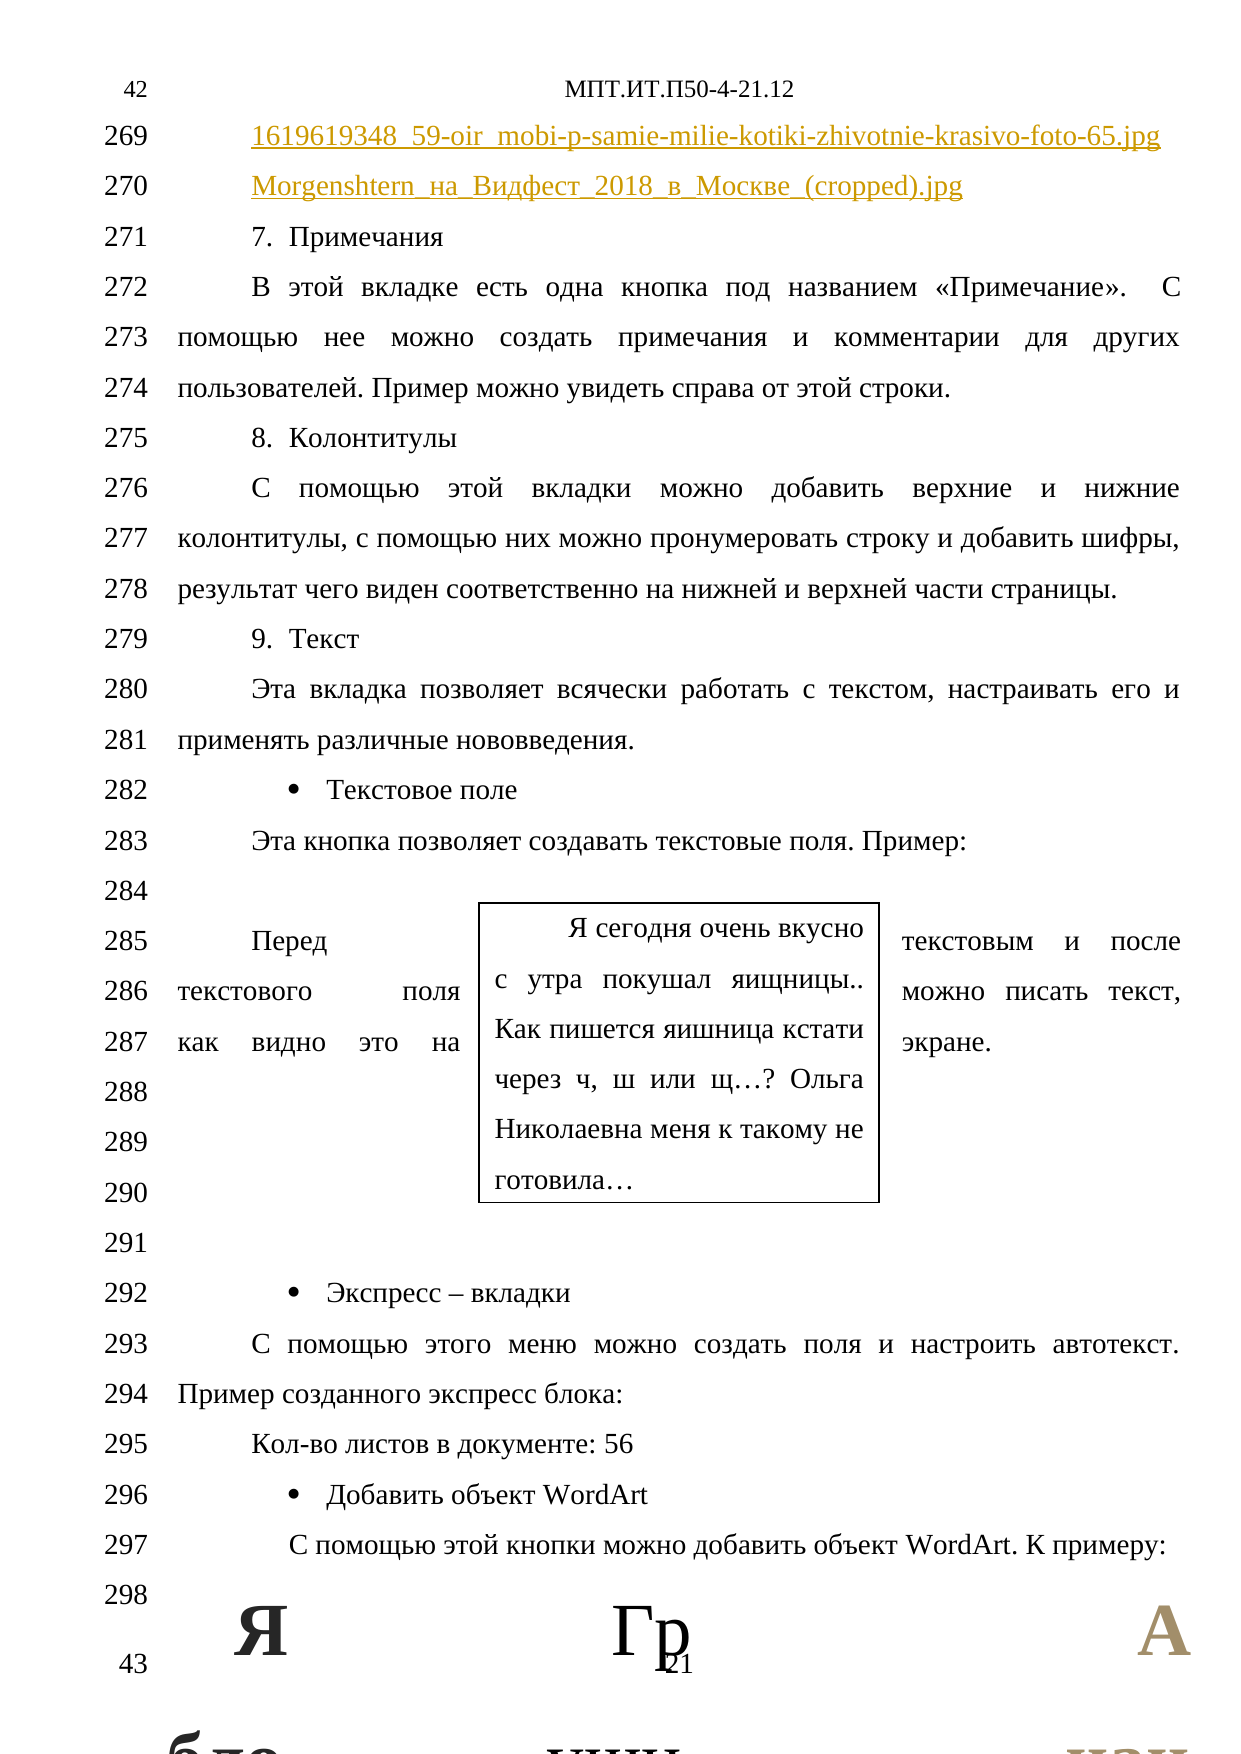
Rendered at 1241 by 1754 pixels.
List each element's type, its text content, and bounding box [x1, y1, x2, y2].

list Примечания [251, 219, 1181, 252]
text 1619619348_59-oir_mobi-p-samie-milie-kotiki-zhivotnie-krasivo-foto-65.jpg [177, 118, 1181, 152]
list Колонтитулы [251, 420, 1181, 453]
text В этой вкладке есть одна кнопка под названием «Примечание». С помощью нее можно создать примечания и комментарии для других пользователей. Пример можно увидеть справа от этой строки. [177, 269, 1181, 403]
text Кол-во листов в документе: [177, 1426, 1181, 1460]
text С помощью этого меню можно создать поля и настроить автотекст. Пример созданного экспресс блока: [177, 1326, 1181, 1410]
list Добавить объект WordArt [288, 1477, 1181, 1510]
list Текстовое поле [288, 772, 1181, 806]
text Перед текстовым и после текстового поля можно писать текст, как видно это на экране. [880, 923, 1181, 1057]
text С помощью этой вкладки можно добавить верхние и нижние колонтитулы, с помощью них можно пронумеровать строку и добавить шифры, результат чего виден соответственно на нижней и верхней части страницы. [177, 470, 1181, 604]
list Текст [251, 621, 1181, 655]
text Morgenshtern_на_Видфест_2018_в_Москве_(cropped).jpg [177, 168, 1181, 202]
text Эта вкладка позволяет всячески работать с текстом, настраивать его и применять различные нововведения. [177, 672, 1181, 755]
text С помощью этой кнопки можно добавить объект WordArt. К примеру: [288, 1527, 1181, 1561]
text Перед текстовым и после текстового поля можно писать текст, как видно это на экране. [177, 923, 478, 1057]
list Экспресс – вкладки [288, 1275, 1181, 1309]
text Эта кнопка позволяет создавать текстовые поля. Пример: [177, 823, 1181, 856]
